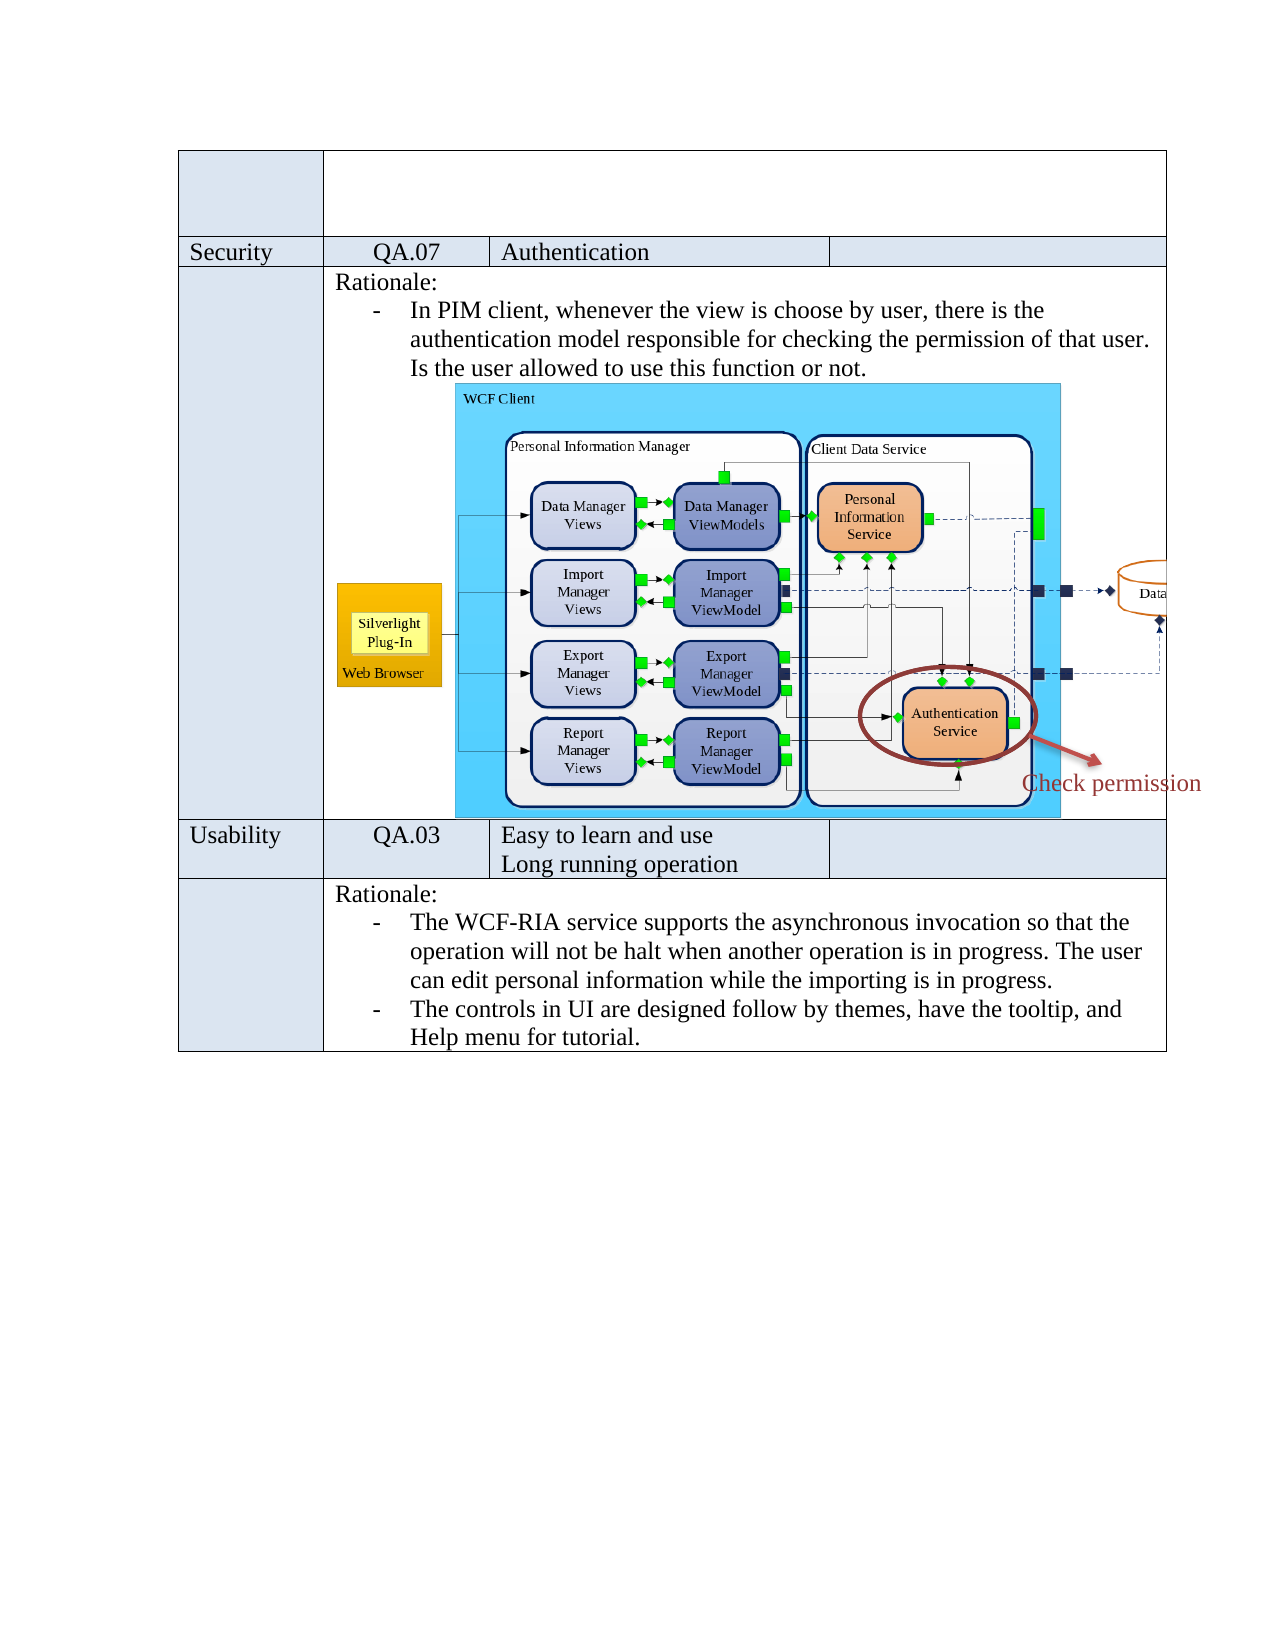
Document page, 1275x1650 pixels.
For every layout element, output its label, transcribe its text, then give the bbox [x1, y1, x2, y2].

table_cell Usability [179, 820, 323, 878]
table_cell Rationale: In PIM client, whenever the view is choose by user, there is the authentication model responsible for checking the permission of that user. Is the user allowed to use this function or not. [324, 267, 1166, 819]
table_cell Rationale: The WCF-RIA service supports the asynchronous invocation so that the operation will not be halt when another operation is in progress. The user can edit personal information while the importing is in progress. The controls in UI are designed follow by themes, have the tooltip, and Help menu for tutorial. [324, 879, 1166, 1051]
table_cell [830, 820, 1166, 878]
table_cell [830, 237, 1166, 266]
table_cell [179, 151, 323, 236]
table_cell Easy to learn and use Long running operation [490, 820, 829, 878]
table_cell QA.03 [324, 820, 489, 878]
table_cell Security [179, 237, 323, 266]
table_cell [324, 151, 1166, 236]
table_cell QA.07 [324, 237, 489, 266]
table_cell Authentication [490, 237, 829, 266]
table_cell [179, 267, 323, 819]
table_cell [179, 879, 323, 1051]
